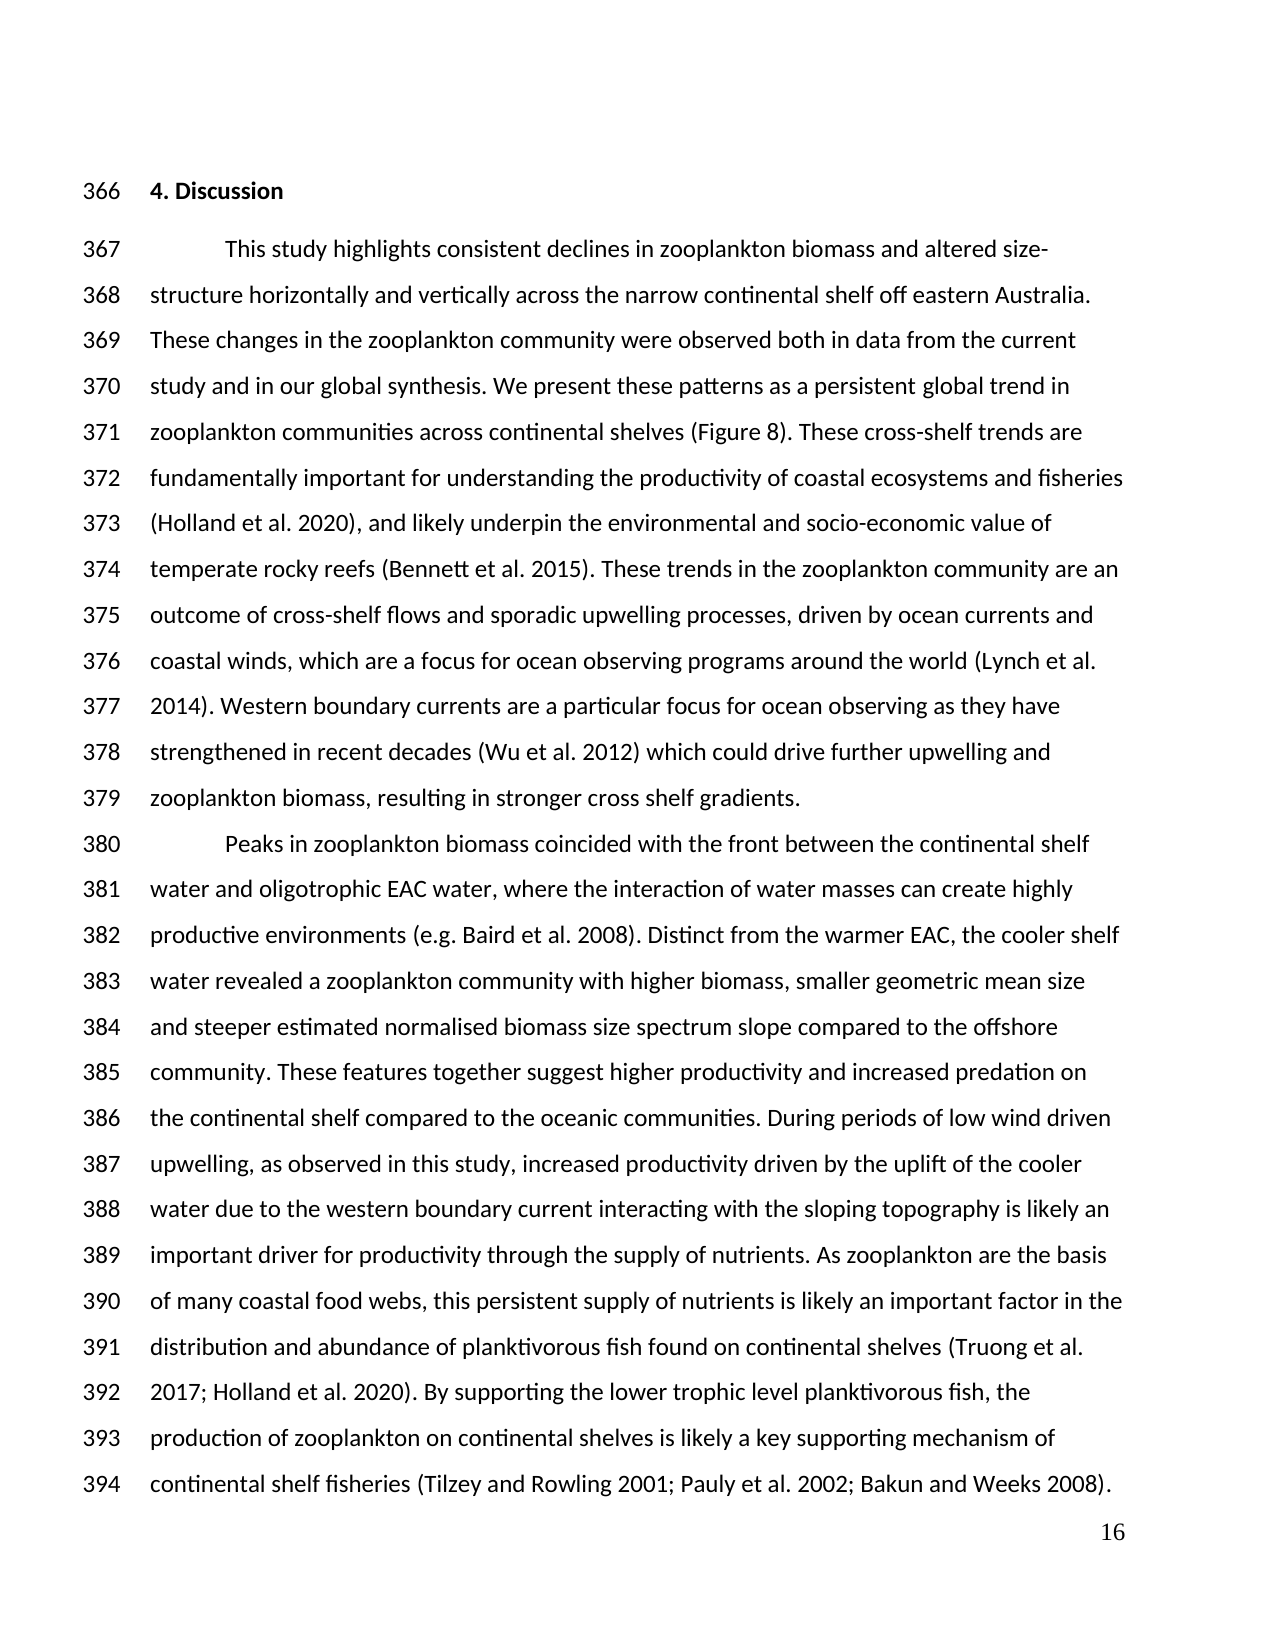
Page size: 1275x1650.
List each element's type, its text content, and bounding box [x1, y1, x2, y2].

text Peaks in zooplankton biomass coincided with the front between the continental shelf water and oligotrophic EAC water, where the interaction of water masses can create highly productive environments (e.g. Baird et al. 2008). Distinct from the warmer EAC, the cooler shelf water revealed a zooplankton community with higher biomass, smaller geometric mean size and steeper estimated normalised biomass size spectrum slope compared to the offshore community. These features together suggest higher productivity and increased predation on the continental shelf compared to the oceanic communities. During periods of low wind driven upwelling, as observed in this study, increased productivity driven by the uplift of the cooler water due to the western boundary current interacting with the sloping topography is likely an important driver for productivity through the supply of nutrients. As zooplankton are the basis of many coastal food webs, this persistent supply of nutrients is likely an important factor in the distribution and abundance of planktivorous fish found on continental shelves (Truong et al. 2017; Holland et al. 2020). By supporting the lower trophic level planktivorous fish, the production of zooplankton on continental shelves is likely a key supporting mechanism of continental shelf fisheries (Tilzey and Rowling 2001; Pauly et al. 2002; Bakun and Weeks 2008). [150, 828, 1125, 1498]
text This study highlights consistent declines in zooplankton biomass and altered size-structure horizontally and vertically across the narrow continental shelf off eastern Australia. These changes in the zooplankton community were observed both in data from the current study and in our global synthesis. We present these patterns as a persistent global trend in zooplankton communities across continental shelves (Figure 8). These cross-shelf trends are fundamentally important for understanding the productivity of coastal ecosystems and fisheries (Holland et al. 2020), and likely underpin the environmental and socio-economic value of temperate rocky reefs (Bennett et al. 2015). These trends in the zooplankton community are an outcome of cross-shelf flows and sporadic upwelling processes, driven by ocean currents and coastal winds, which are a focus for ocean observing programs around the world (Lynch et al. 2014). Western boundary currents are a particular focus for ocean observing as they have strengthened in recent decades (Wu et al. 2012) which could drive further upwelling and zooplankton biomass, resulting in stronger cross shelf gradients. [150, 233, 1125, 812]
subtitle 4. Discussion [150, 175, 1125, 206]
